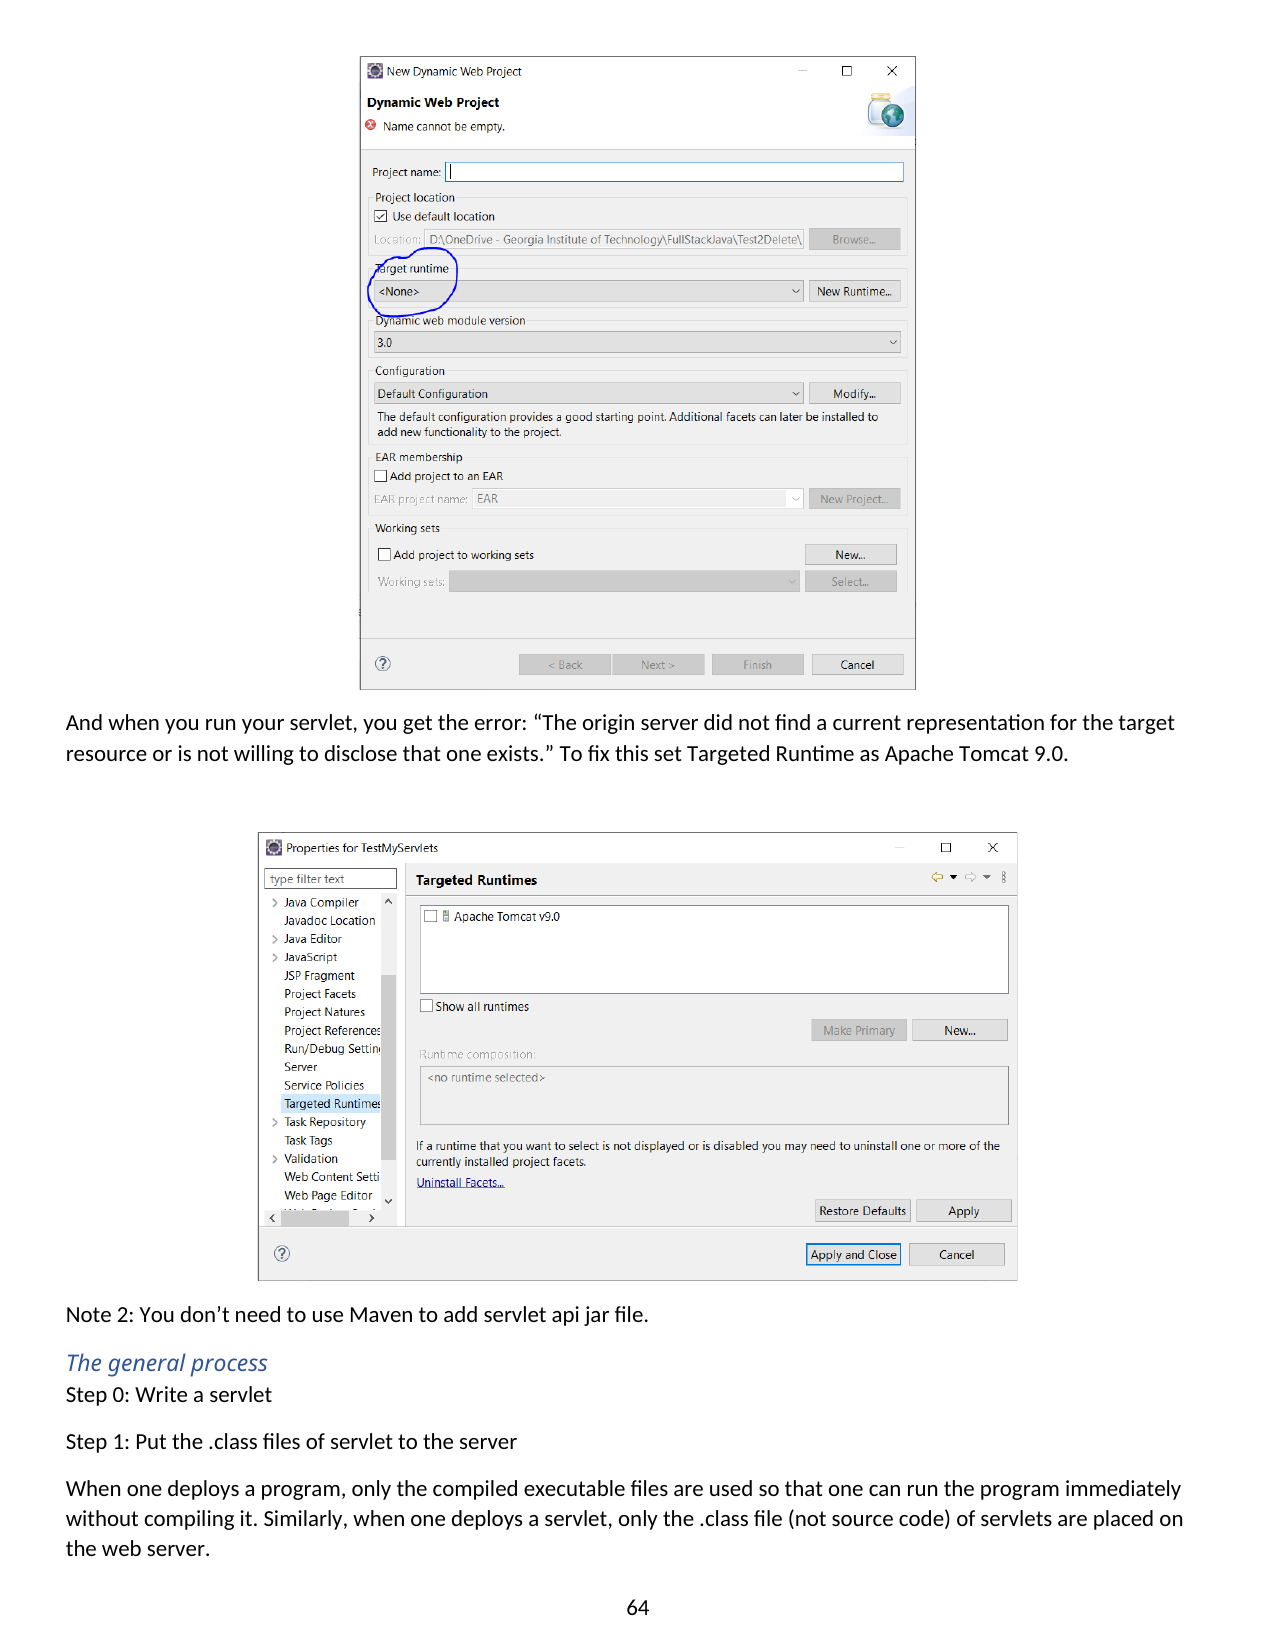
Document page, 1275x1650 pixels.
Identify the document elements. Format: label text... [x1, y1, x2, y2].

text And when you run your servlet, you get the error: “The origin server did not find a current representation for the target resource or is not willing to disclose that one exists.” To fix this set Targeted Runtime as Apache Tomcat 9.0. [66, 708, 1209, 767]
text When one deploys a program, only the compiled executable files are used so that one can run the program immediately without compiling it. Similarly, when one deploys a servlet, only the .class file (not source code) of servlets are placed on the web server. [66, 1474, 1209, 1563]
picture [257, 832, 1018, 1281]
subtitle The general process [66, 1347, 1209, 1378]
picture [358, 56, 917, 690]
text Note 2: You don’t need to use Maven to add servlet api jar file. [66, 1300, 1209, 1328]
text Step 0: Write a servlet [66, 1380, 1209, 1408]
text Step 1: Put the .class files of servlet to the server [66, 1427, 1209, 1455]
